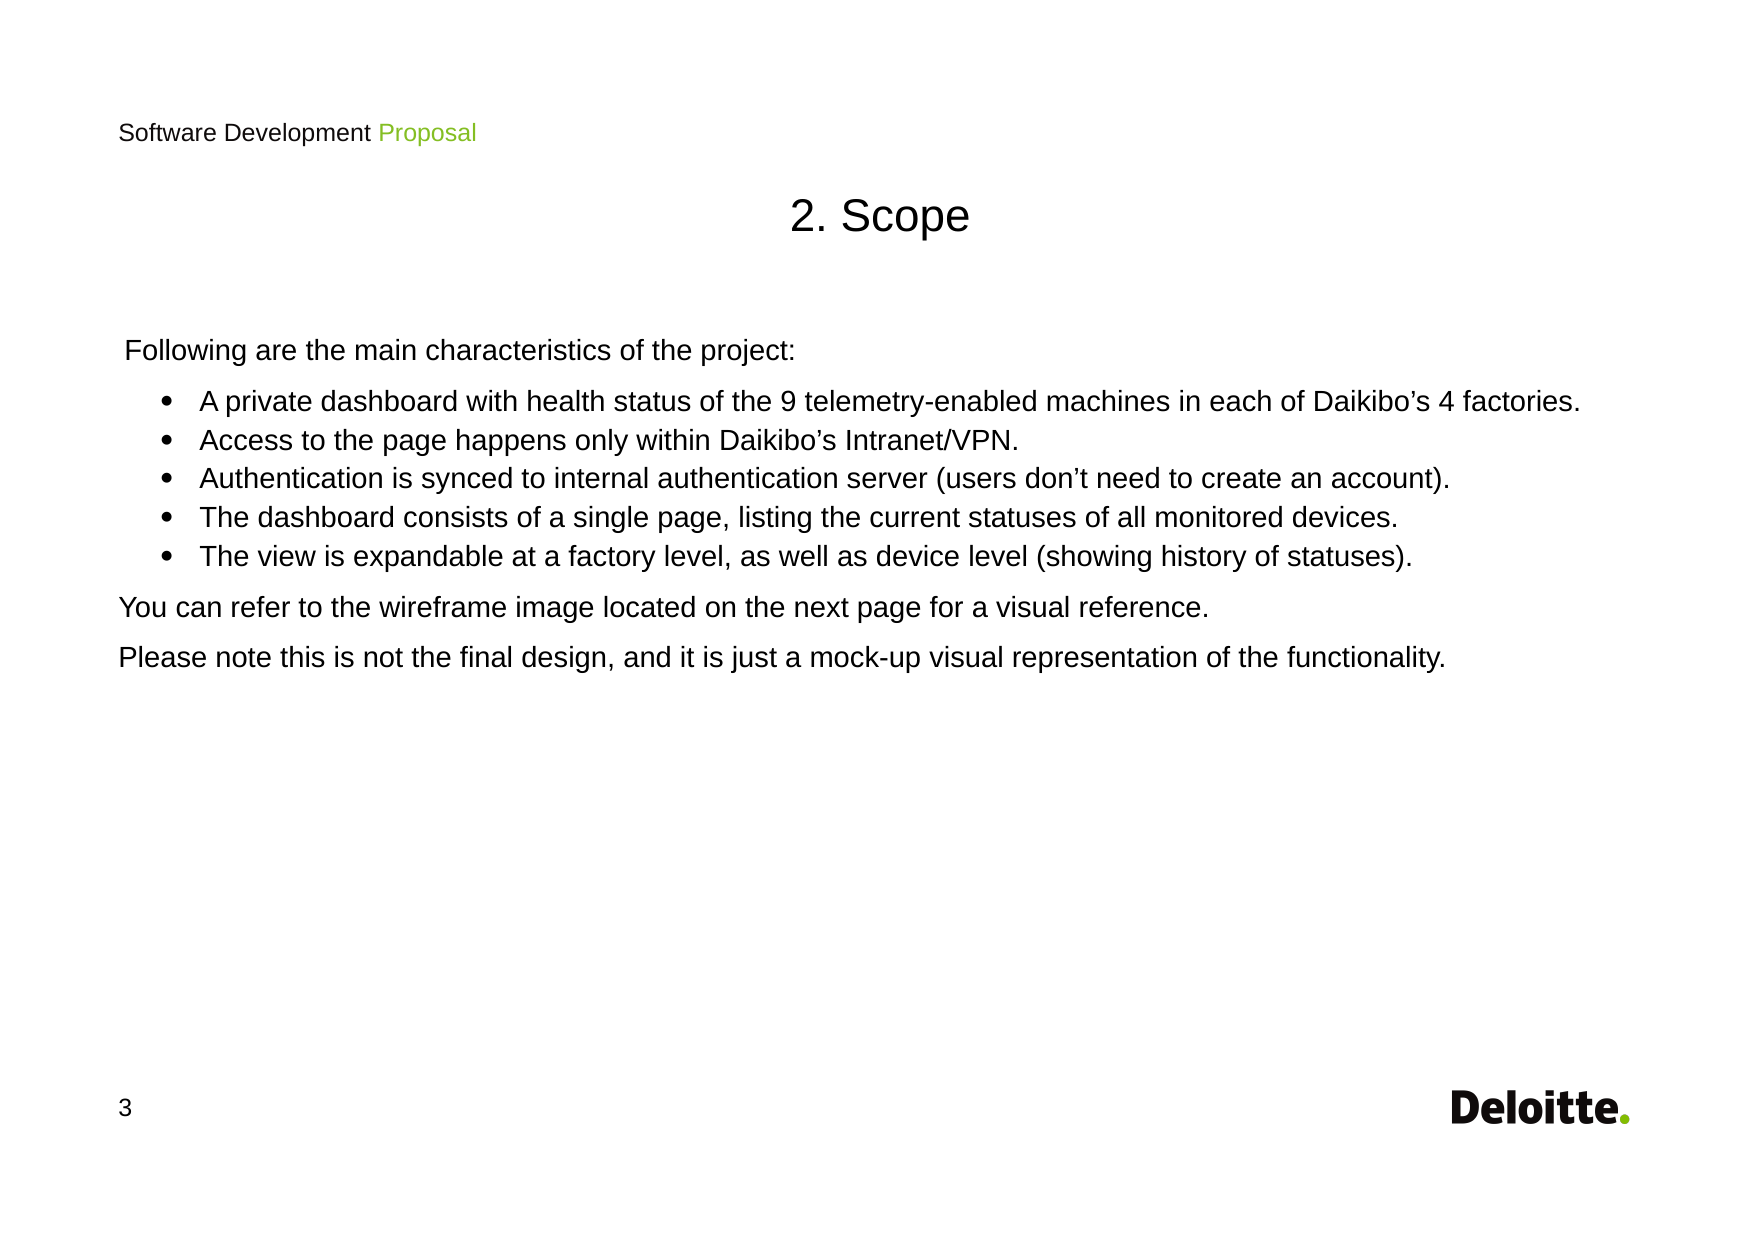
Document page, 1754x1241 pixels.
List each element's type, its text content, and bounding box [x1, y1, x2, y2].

list A private dashboard with health status of the 9 telemetry-enabled machines in each of Daikibo’s 4 factories. [162, 384, 1636, 418]
text Please note this is not the final design, and it is just a mock-up visual representation of the functionality. [118, 640, 1636, 674]
text 2. Scope [124, 188, 1636, 241]
list The view is expandable at a factory level, as well as device level (showing history of statuses). [162, 539, 1636, 573]
list Authentication is synced to internal authentication server (users don’t need to create an account). [162, 461, 1636, 495]
list The dashboard consists of a single page, listing the current statuses of all monitored devices. [162, 500, 1636, 534]
list Access to the page happens only within Daikibo’s Intranet/VPN. [162, 423, 1636, 456]
picture [1448, 1084, 1633, 1130]
text You can refer to the wireframe image located on the next page for a visual reference. [118, 589, 1636, 623]
text Following are the main characteristics of the project: [124, 333, 1636, 367]
